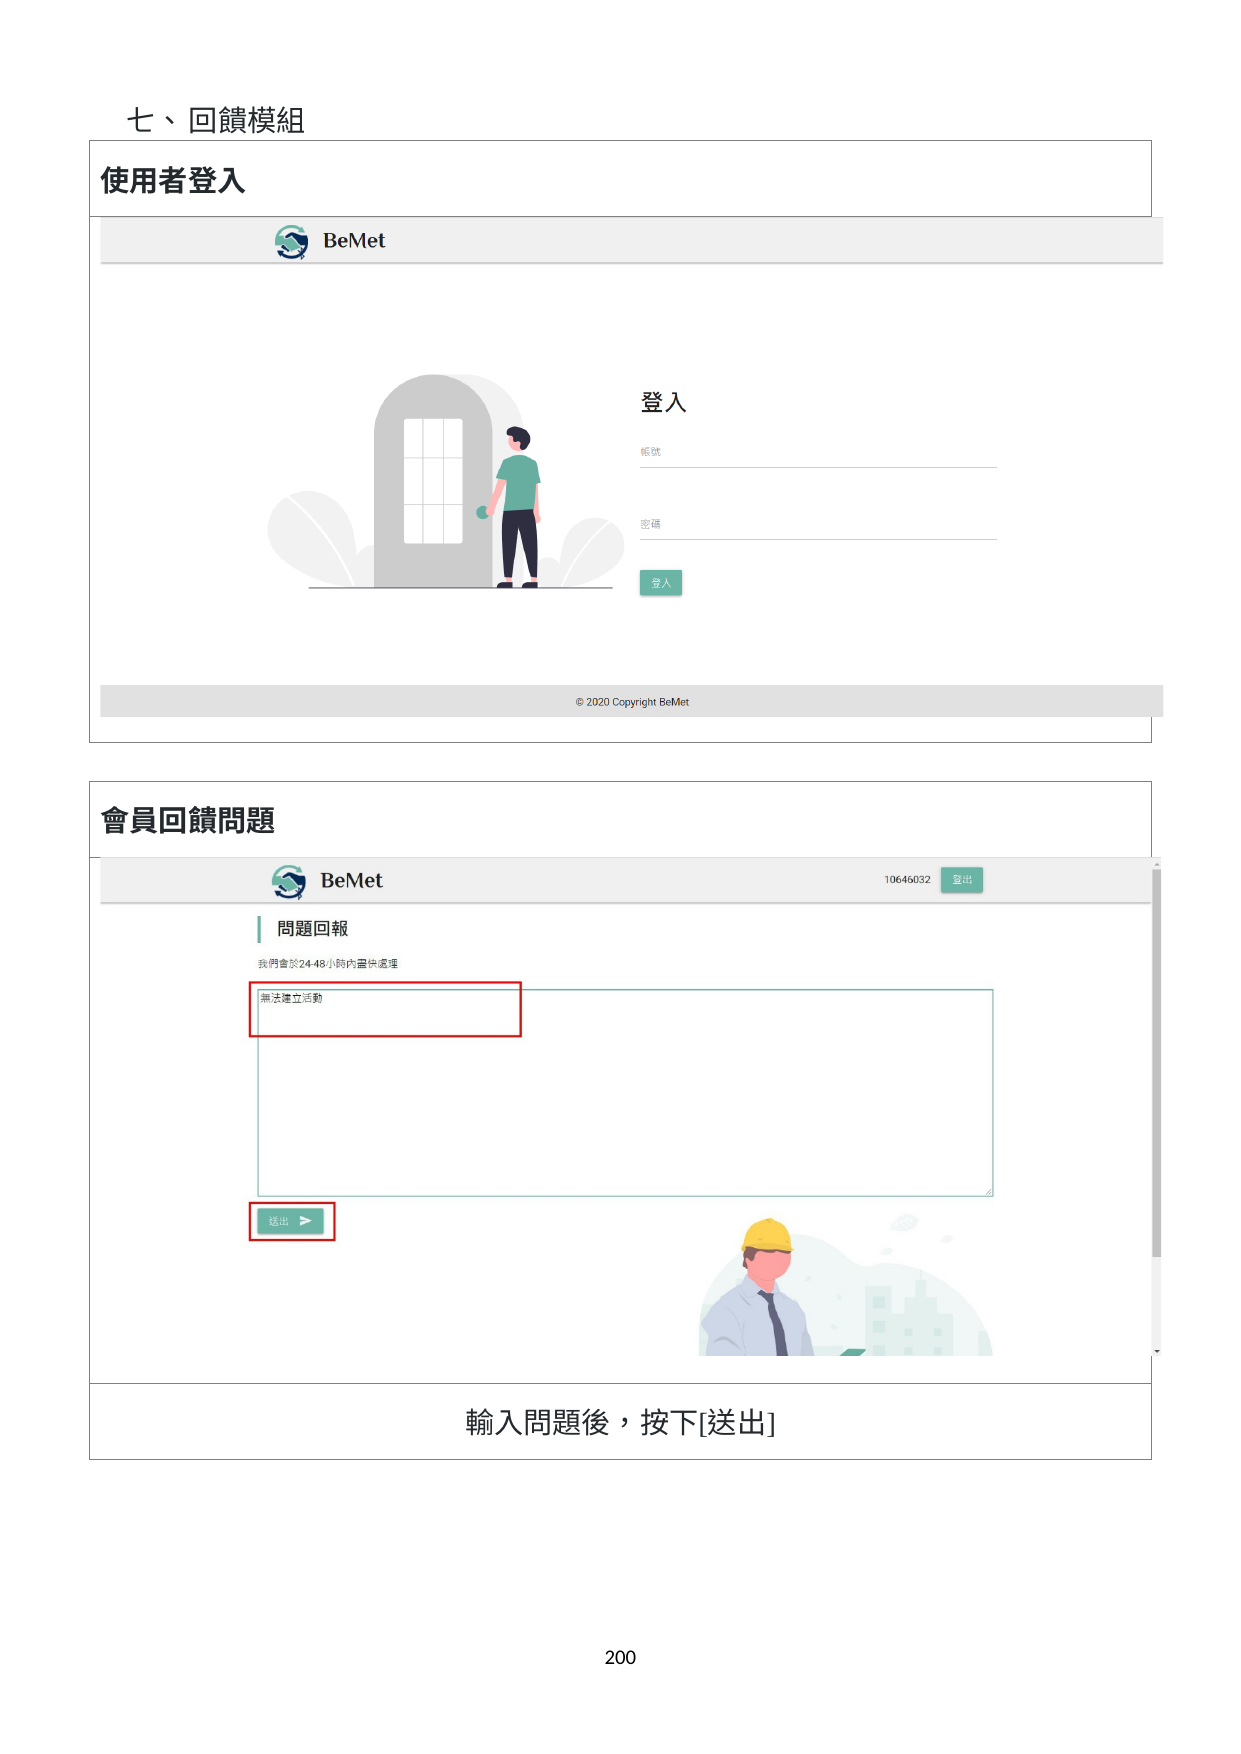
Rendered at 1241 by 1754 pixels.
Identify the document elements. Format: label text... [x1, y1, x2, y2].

picture [100, 857, 1162, 1356]
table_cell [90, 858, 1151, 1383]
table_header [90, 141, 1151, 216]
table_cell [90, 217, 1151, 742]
list 回饋模組 [126, 98, 1152, 140]
picture [100, 217, 1164, 717]
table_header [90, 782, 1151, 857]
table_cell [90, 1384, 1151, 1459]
